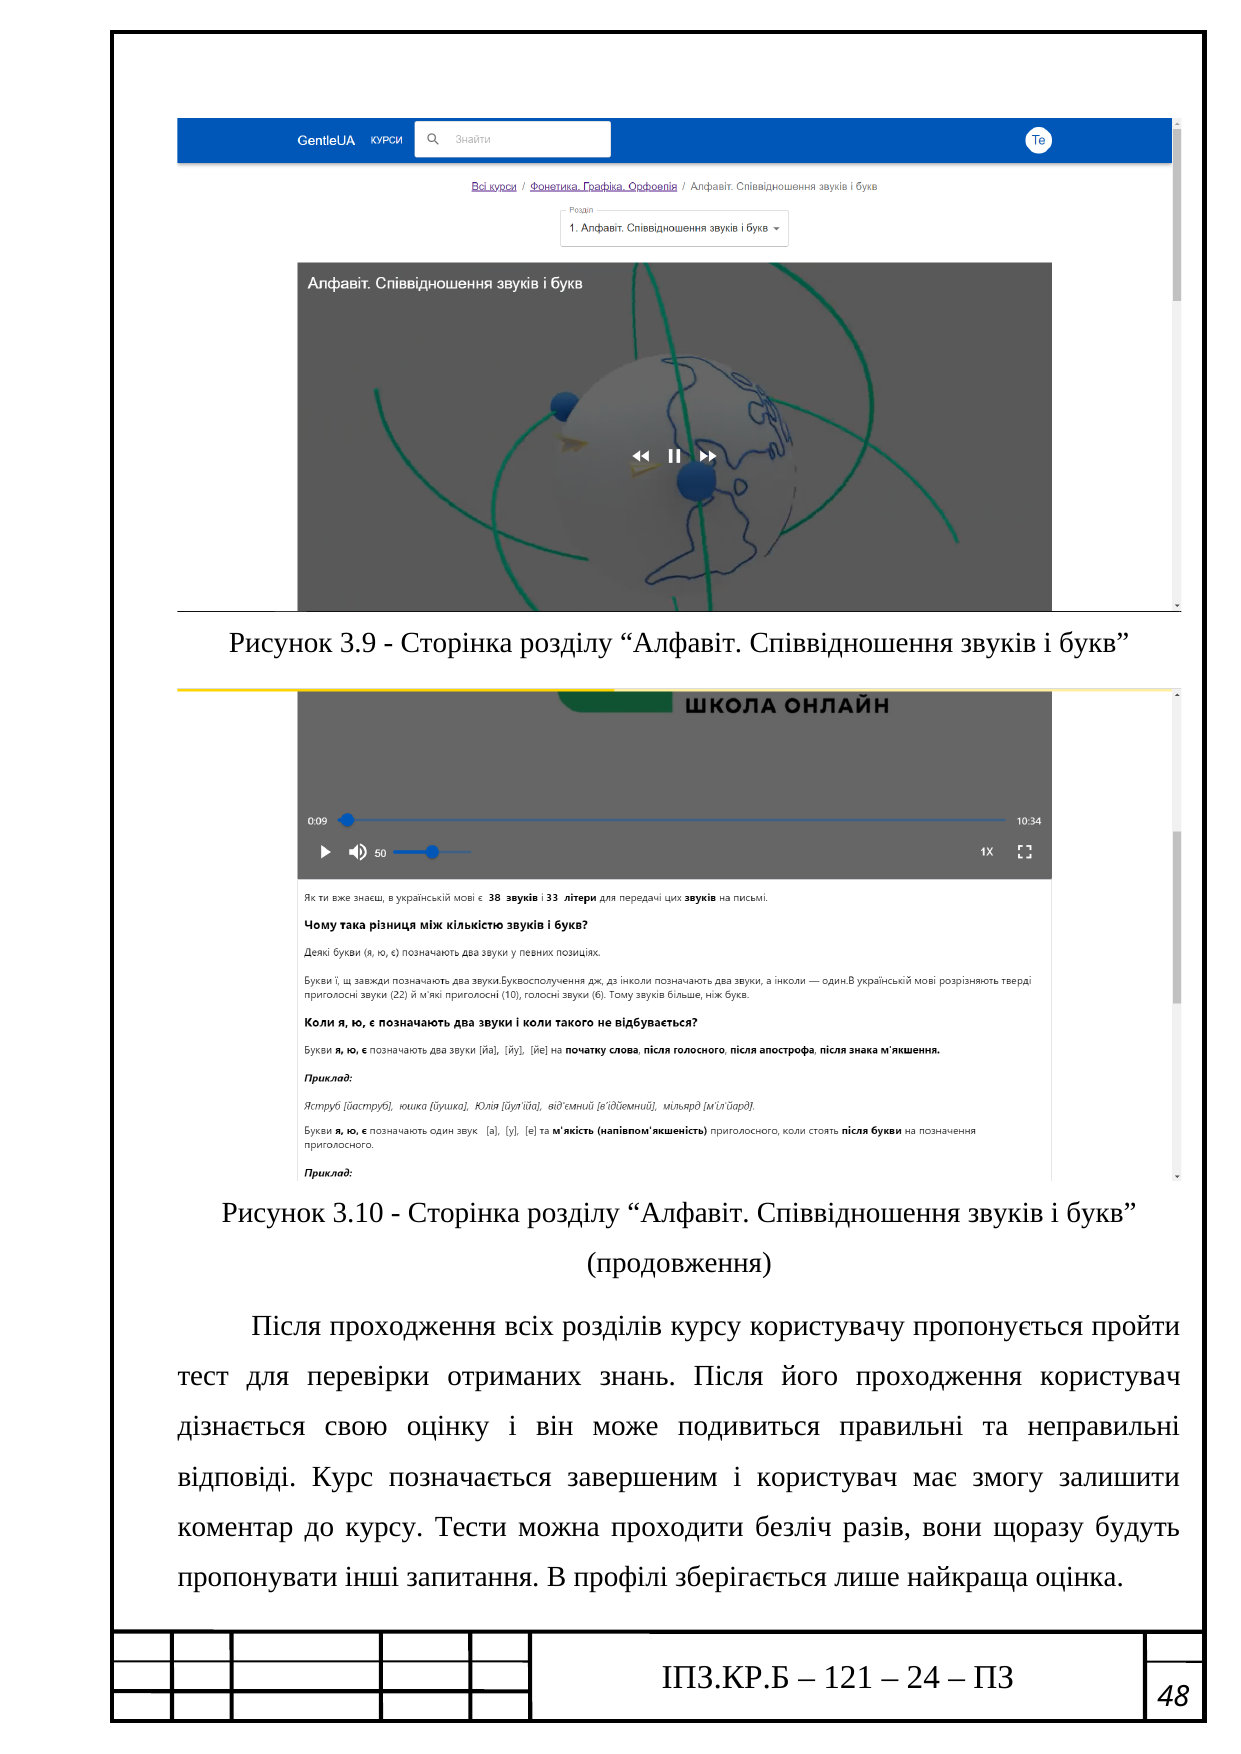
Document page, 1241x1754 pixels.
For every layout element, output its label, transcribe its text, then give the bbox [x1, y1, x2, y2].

list Рисунок 3.9 - Сторінка розділу “Алфавіт. Співвідношення звуків і букв” [177, 626, 1181, 659]
picture [177, 118, 1182, 612]
list Рисунок 3.10 - Сторінка розділу “Алфавіт. Співвідношення звуків і букв” (продовження) [177, 1195, 1181, 1278]
list Після проходження всіх розділів курсу користувачу пропонується пройти тест для перевірки отриманих знань. Після його проходження користувач дізнається свою оцінку і він може подивиться правильні та неправильні відповіді. Курс позначається завершеним і користувач має змогу залишити коментар до курсу. Тести можна проходити безліч разів, вони щоразу будуть пропонувати інші запитання. В профілі зберігається лише найкраща оцінка. [177, 1308, 1181, 1593]
picture [177, 688, 1182, 1181]
